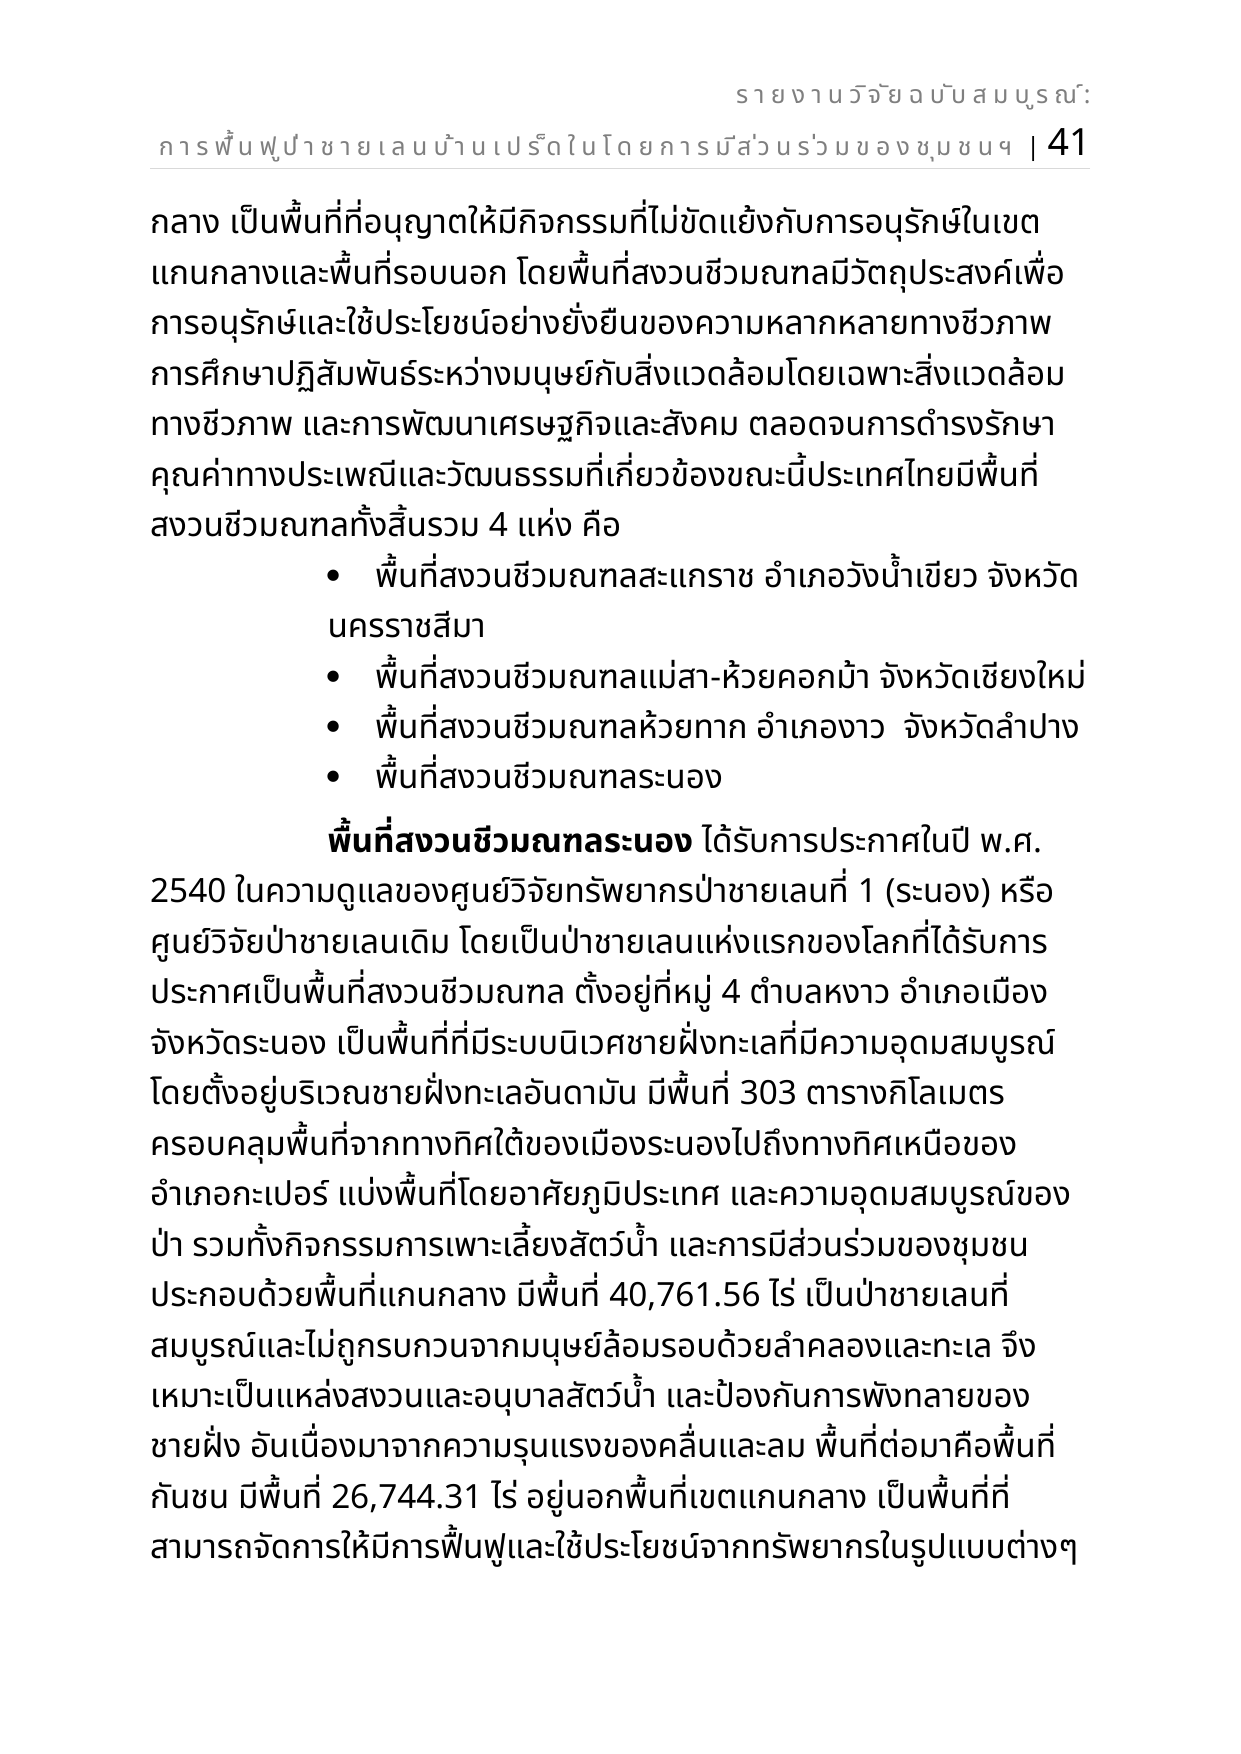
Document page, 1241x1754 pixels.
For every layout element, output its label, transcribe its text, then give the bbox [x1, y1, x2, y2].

list พื้นที่สงวนชีวมณฑลสะแกราช อำเภอวังน้ำเขียว จังหวัดนครราชสีมา [327, 552, 1090, 652]
list พื้นที่สงวนชีวมณฑลแม่สา-ห้วยคอกม้า จังหวัดเชียงใหม่ [327, 652, 1090, 703]
list พื้นที่สงวนชีวมณฑลระนอง [327, 753, 1090, 804]
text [150, 816, 1090, 1574]
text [150, 198, 1090, 552]
list พื้นที่สงวนชีวมณฑลห้วยทาก อำเภองาว จังหวัดลำปาง [327, 703, 1090, 753]
